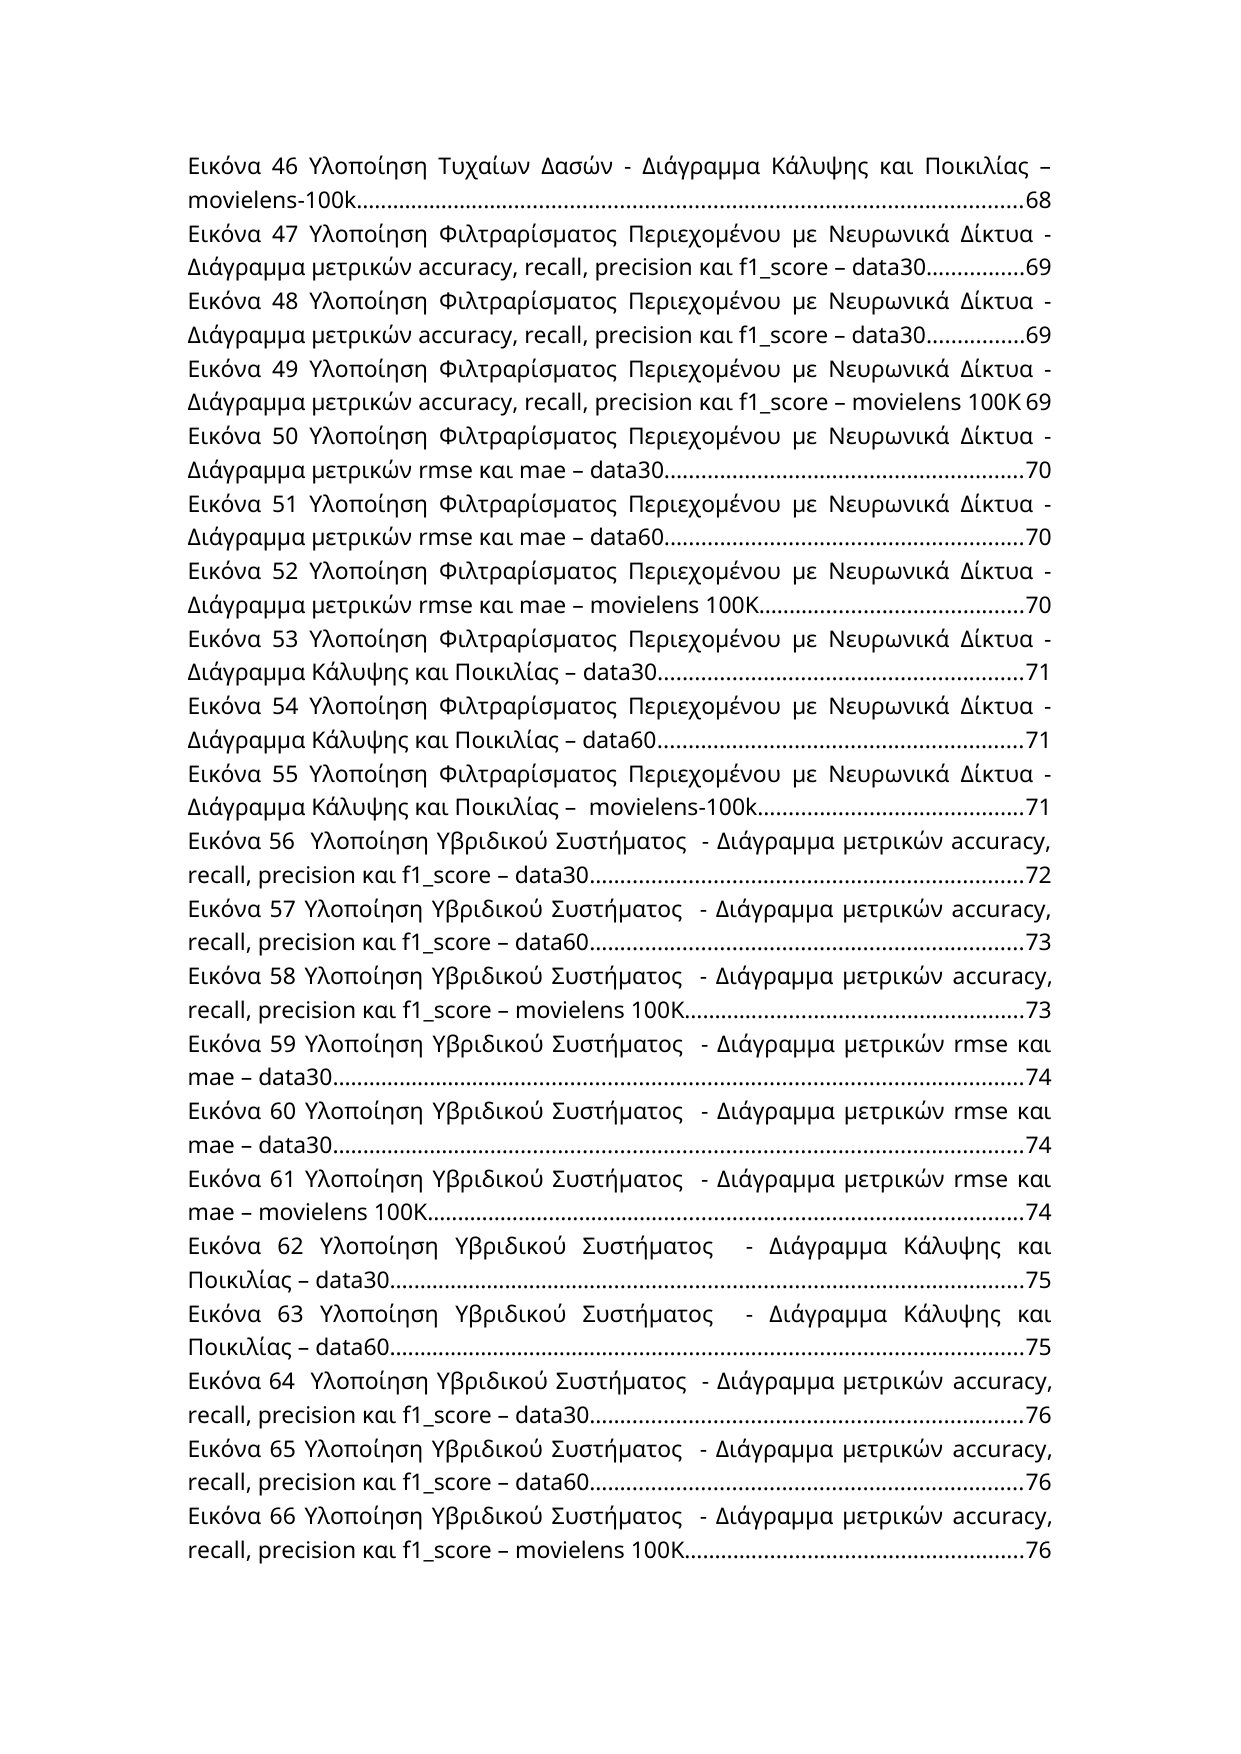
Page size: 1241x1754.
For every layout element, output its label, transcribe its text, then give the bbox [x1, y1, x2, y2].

text Εικόνα 52 Υλοποίηση Φιλτραρίσματος Περιεχομένου με Νευρωνικά Δίκτυα - Διάγραμμα μετρικών rmse και mae – movielens 100K 70 [187, 555, 1053, 620]
text Εικόνα 47 Υλοποίηση Φιλτραρίσματος Περιεχομένου με Νευρωνικά Δίκτυα - Διάγραμμα μετρικών accuracy, recall, precision και f1_score – data30 69 [187, 217, 1053, 282]
text Εικόνα 51 Υλοποίηση Φιλτραρίσματος Περιεχομένου με Νευρωνικά Δίκτυα - Διάγραμμα μετρικών rmse και mae – data60 70 [187, 487, 1053, 552]
text Εικόνα 49 Υλοποίηση Φιλτραρίσματος Περιεχομένου με Νευρωνικά Δίκτυα - Διάγραμμα μετρικών accuracy, recall, precision και f1_score – movielens 100K 69 [187, 352, 1053, 417]
text Εικόνα 46 Υλοποίηση Τυχαίων Δασών - Διάγραμμα Κάλυψης και Ποικιλίας – movielens-100k 68 [187, 150, 1053, 215]
text Εικόνα 50 Υλοποίηση Φιλτραρίσματος Περιεχομένου με Νευρωνικά Δίκτυα - Διάγραμμα μετρικών rmse και mae – data30 70 [187, 420, 1053, 485]
text Εικόνα 65 Υλοποίηση Υβριδικού Συστήματος - Διάγραμμα μετρικών accuracy, recall, precision και f1_score – data60 76 [187, 1432, 1053, 1497]
text Εικόνα 53 Υλοποίηση Φιλτραρίσματος Περιεχομένου με Νευρωνικά Δίκτυα - Διάγραμμα Κάλυψης και Ποικιλίας – data30 71 [187, 622, 1053, 687]
text Εικόνα 63 Yλοποίηση Υβριδικού Συστήματος - Διάγραμμα Κάλυψης και Ποικιλίας – data60 75 [187, 1297, 1053, 1362]
text Εικόνα 59 Υλοποίηση Υβριδικού Συστήματος - Διάγραμμα μετρικών rmse και mae – data30 74 [187, 1027, 1053, 1092]
text Εικόνα 58 Υλοποίηση Υβριδικού Συστήματος - Διάγραμμα μετρικών accuracy, recall, precision και f1_score – movielens 100K 73 [187, 960, 1053, 1025]
text Εικόνα 62 Yλοποίηση Υβριδικού Συστήματος - Διάγραμμα Κάλυψης και Ποικιλίας – data30 75 [187, 1230, 1053, 1295]
text Εικόνα 57 Yλοποίηση Υβριδικού Συστήματος - Διάγραμμα μετρικών accuracy, recall, precision και f1_score – data60 73 [187, 892, 1053, 957]
text Εικόνα 56 Yλοποίηση Υβριδικού Συστήματος - Διάγραμμα μετρικών accuracy, recall, precision και f1_score – data30 72 [187, 825, 1053, 890]
text Εικόνα 64 Υλοποίηση Υβριδικού Συστήματος - Διάγραμμα μετρικών accuracy, recall, precision και f1_score – data30 76 [187, 1365, 1053, 1430]
text Εικόνα 48 Υλοποίηση Φιλτραρίσματος Περιεχομένου με Νευρωνικά Δίκτυα - Διάγραμμα μετρικών accuracy, recall, precision και f1_score – data30 69 [187, 285, 1053, 350]
text Εικόνα 60 Υλοποίηση Υβριδικού Συστήματος - Διάγραμμα μετρικών rmse και mae – data30 74 [187, 1095, 1053, 1160]
text Εικόνα 61 Yλοποίηση Υβριδικού Συστήματος - Διάγραμμα μετρικών rmse και mae – movielens 100K 74 [187, 1162, 1053, 1227]
text Εικόνα 55 Υλοποίηση Φιλτραρίσματος Περιεχομένου με Νευρωνικά Δίκτυα - Διάγραμμα Κάλυψης και Ποικιλίας – movielens-100k 71 [187, 757, 1053, 822]
text Εικόνα 54 Υλοποίηση Φιλτραρίσματος Περιεχομένου με Νευρωνικά Δίκτυα - Διάγραμμα Κάλυψης και Ποικιλίας – data60 71 [187, 690, 1053, 755]
text Εικόνα 66 Υλοποίηση Υβριδικού Συστήματος - Διάγραμμα μετρικών accuracy, recall, precision και f1_score – movielens 100K 76 [187, 1500, 1053, 1565]
